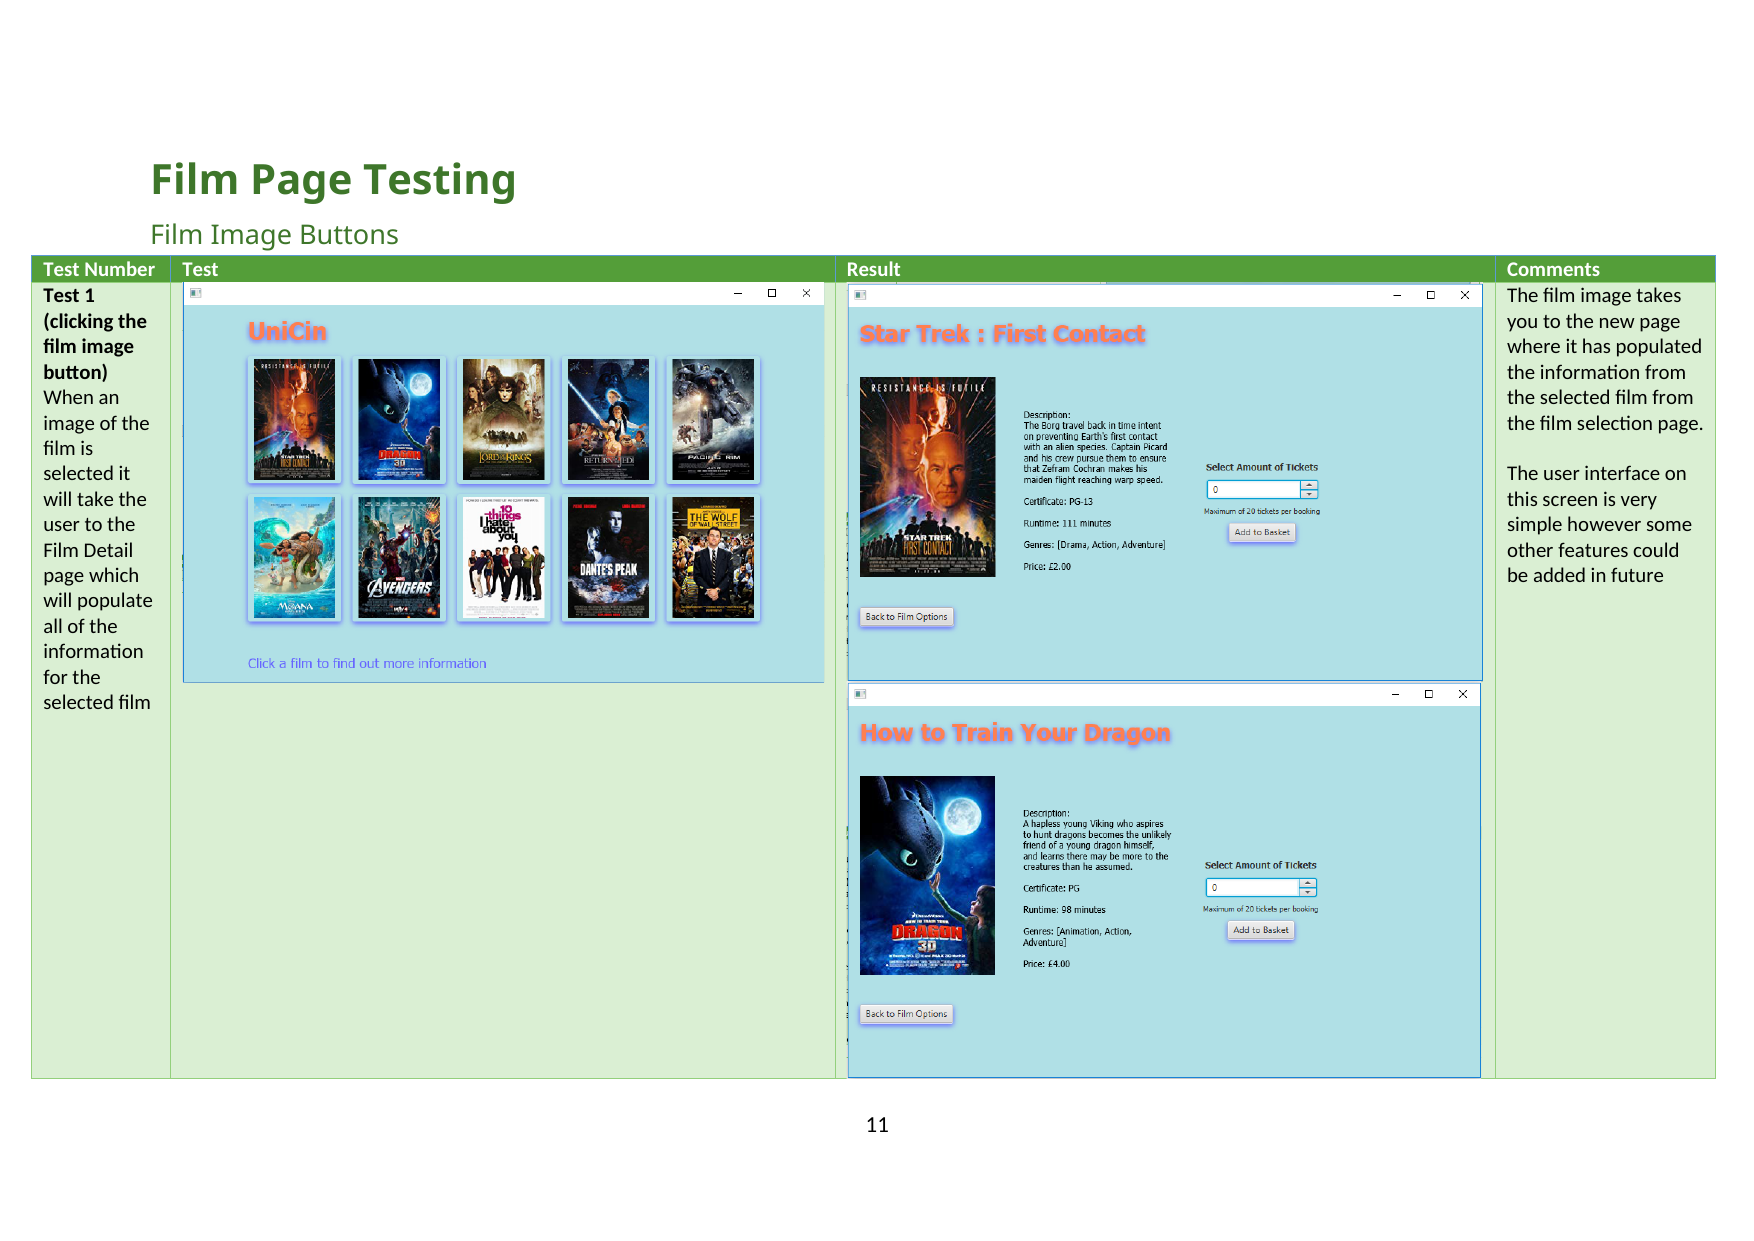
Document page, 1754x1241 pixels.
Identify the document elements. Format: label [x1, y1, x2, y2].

picture [182, 282, 825, 683]
picture [846, 282, 1483, 1079]
